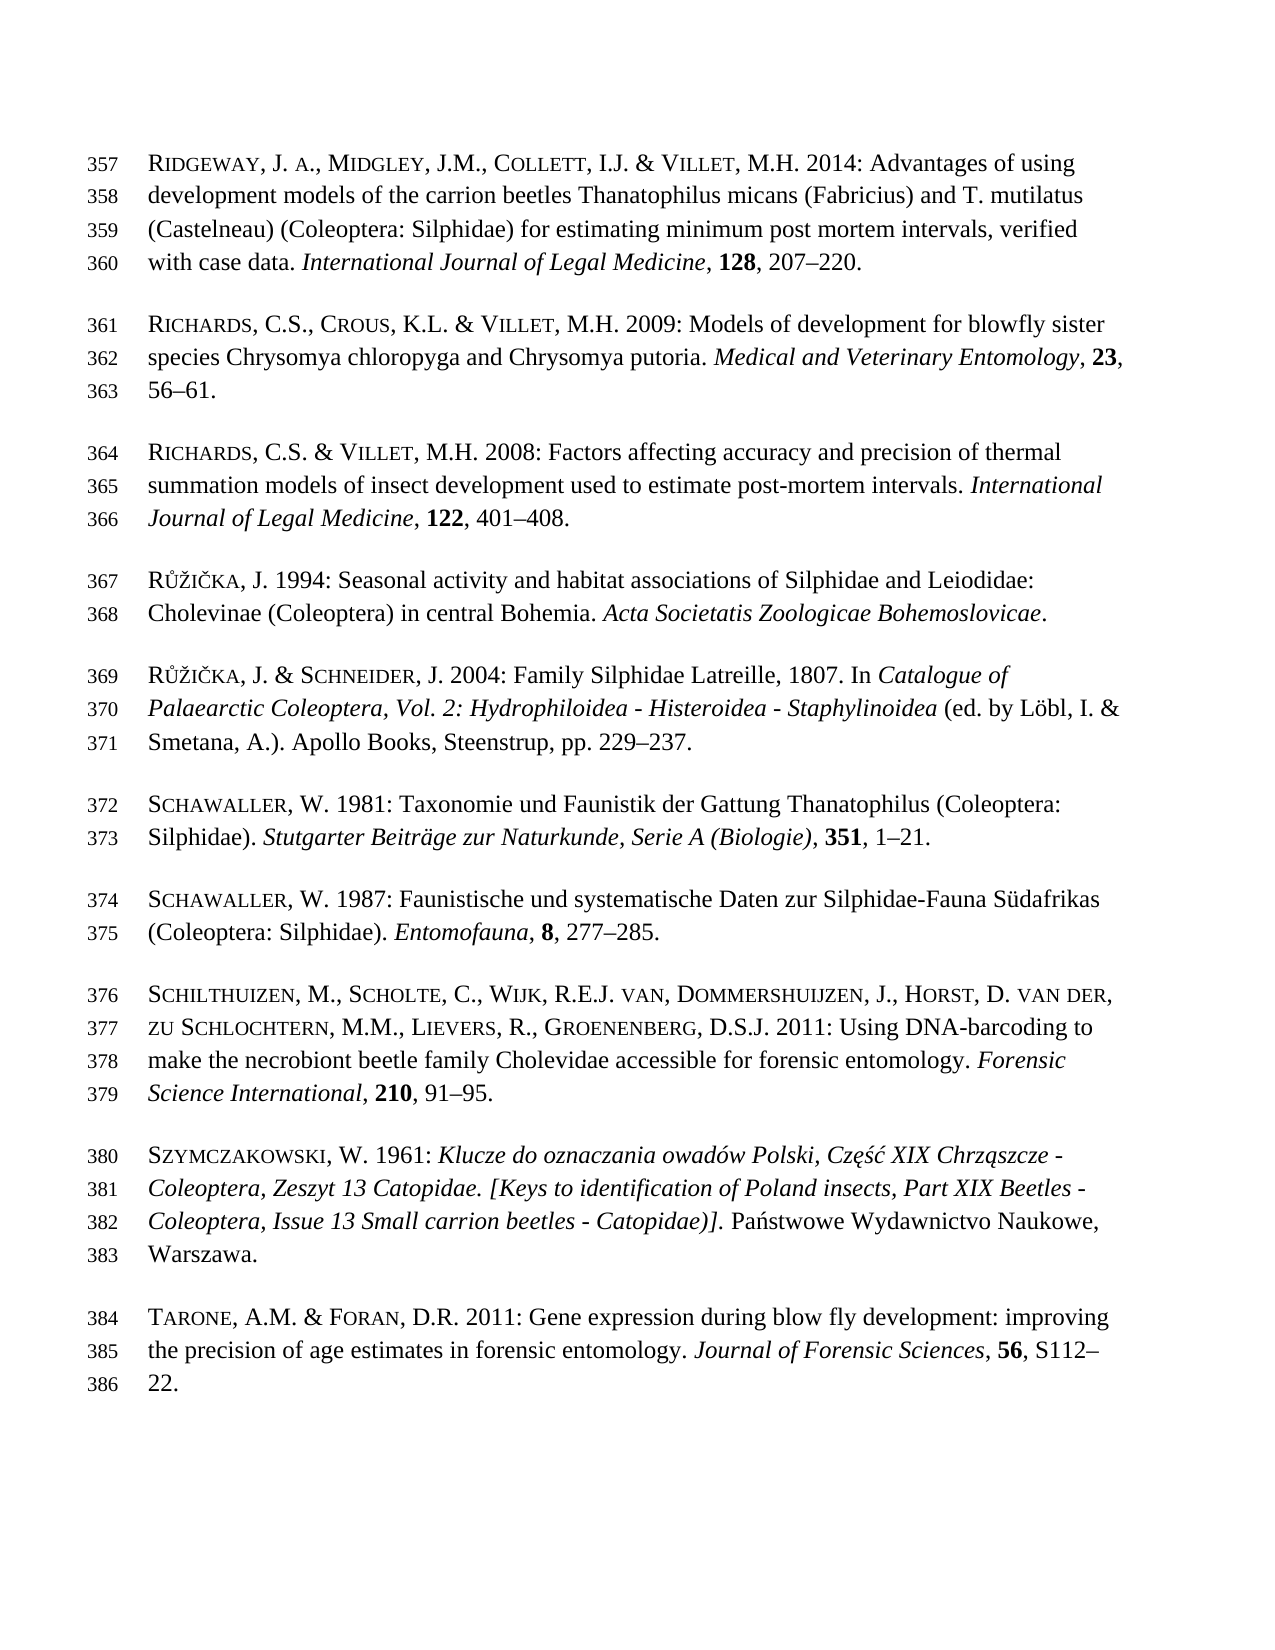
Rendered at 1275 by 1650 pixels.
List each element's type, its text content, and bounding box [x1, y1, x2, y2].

text Szymczakowski, W. 1961: Klucze do oznaczania owadów Polski, Część XIX Chrząszcze - Coleoptera, Zeszyt 13 Catopidae. [Keys to identification of Poland insects, Part XIX Beetles - Coleoptera, Issue 13 Small carrion beetles - Catopidae)]. Państwowe Wydawnictvo Naukowe, Warszawa. [148, 1140, 1127, 1268]
text Schawaller, W. 1981: Taxonomie und Faunistik der Gattung Thanatophilus (Coleoptera: Silphidae). Stutgarter Beiträge zur Naturkunde, Serie A (Biologie), 351, 1–21. [148, 789, 1127, 851]
text Růžička, J. & Schneider, J. 2004: Family Silphidae Latreille, 1807. In Catalogue of Palaearctic Coleoptera, Vol. 2: Hydrophiloidea - Histeroidea - Staphylinoidea (ed. by Löbl, I. & Smetana, A.). Apollo Books, Steenstrup, pp. 229–237. [148, 661, 1127, 755]
text Růžička, J. 1994: Seasonal activity and habitat associations of Silphidae and Leiodidae: Cholevinae (Coleoptera) in central Bohemia. Acta Societatis Zoologicae Bohemoslovicae. [148, 565, 1127, 627]
text Tarone, A.M. & Foran, D.R. 2011: Gene expression during blow fly development: improving the precision of age estimates in forensic entomology. Journal of Forensic Sciences, 56, S112–22. [148, 1302, 1127, 1396]
text Schawaller, W. 1987: Faunistische und systematische Daten zur Silphidae-Fauna Südafrikas (Coleoptera: Silphidae). Entomofauna, 8, 277–285. [148, 884, 1127, 946]
text Schilthuizen, M., Scholte, C., Wijk, R.E.J. van, Dommershuijzen, J., Horst, D. van der, zu Schlochtern, M.M., Lievers, R., Groenenberg, D.S.J. 2011: Using DNA-barcoding to make the necrobiont beetle family Cholevidae accessible for forensic entomology. Forensic Science International, 210, 91–95. [148, 979, 1127, 1107]
text Richards, C.S., Crous, K.L. & Villet, M.H. 2009: Models of development for blowfly sister species Chrysomya chloropyga and Chrysomya putoria. Medical and Veterinary Entomology, 23, 56–61. [148, 309, 1127, 404]
text Richards, C.S. & Villet, M.H. 2008: Factors affecting accuracy and precision of thermal summation models of insect development used to estimate post-mortem intervals. International Journal of Legal Medicine, 122, 401–408. [148, 437, 1127, 532]
text Ridgeway, J. a., Midgley, J.M., Collett, I.J. & Villet, M.H. 2014: Advantages of using development models of the carrion beetles Thanatophilus micans (Fabricius) and T. mutilatus (Castelneau) (Coleoptera: Silphidae) for estimating minimum post mortem intervals, verified with case data. International Journal of Legal Medicine, 128, 207–220. [148, 148, 1127, 275]
